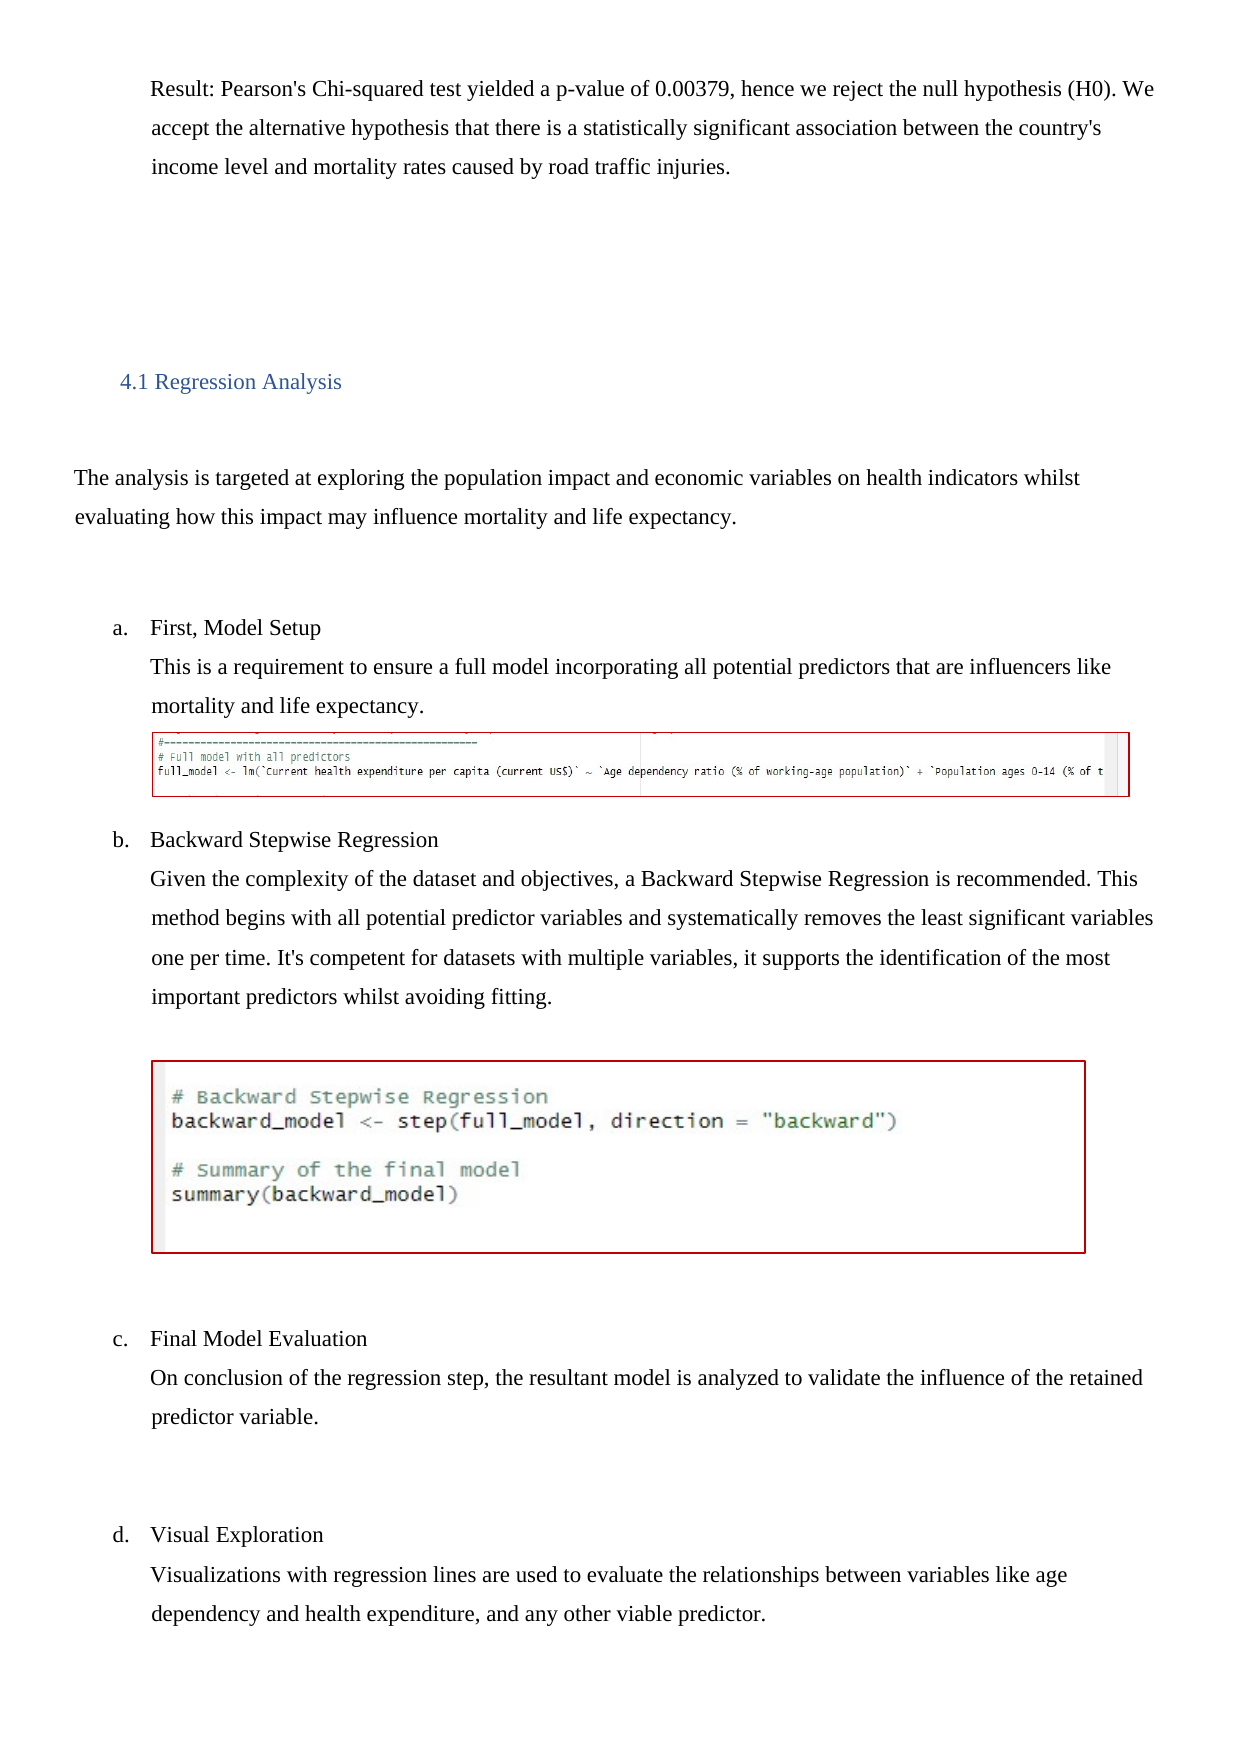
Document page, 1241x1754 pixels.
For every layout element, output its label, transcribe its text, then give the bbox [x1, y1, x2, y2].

list First, Model Setup [112, 614, 1165, 641]
picture [153, 1062, 1084, 1252]
list Backward Stepwise Regression [112, 826, 1165, 852]
list Final Model Evaluation [112, 1325, 1165, 1351]
picture [153, 733, 1128, 796]
text Given the complexity of the dataset and objectives, a Backward Stepwise Regression is recommended. This method begins with all potential predictor variables and systematically removes the least significant variables one per time. It's competent for datasets with multiple variables, it supports the identification of the most important predictors whilst avoiding fitting. [150, 865, 1165, 1009]
text The analysis is targeted at exploring the population impact and economic variables on health indicators whilst evaluating how this impact may influence mortality and life expectancy. [73, 463, 1165, 529]
text Visualizations with regression lines are used to evaluate the relationships between variables like age dependency and health expenditure, and any other viable predictor. [150, 1561, 1165, 1626]
text This is a requirement to ensure a full model incorporating all potential predictors that are influencers like mortality and life expectancy. [150, 653, 1165, 719]
list Visual Exploration [112, 1521, 1165, 1548]
text Result: Pearson's Chi-squared test yielded a p-value of 0.00379, hence we reject the null hypothesis (H0). We accept the alternative hypothesis that there is a statistically significant association between the country's income level and mortality rates caused by road traffic injuries. [150, 75, 1165, 180]
text 4.1 Regression Analysis [120, 368, 1182, 395]
text On conclusion of the regression step, the resultant model is analyzed to validate the influence of the retained predictor variable. [150, 1364, 1165, 1430]
